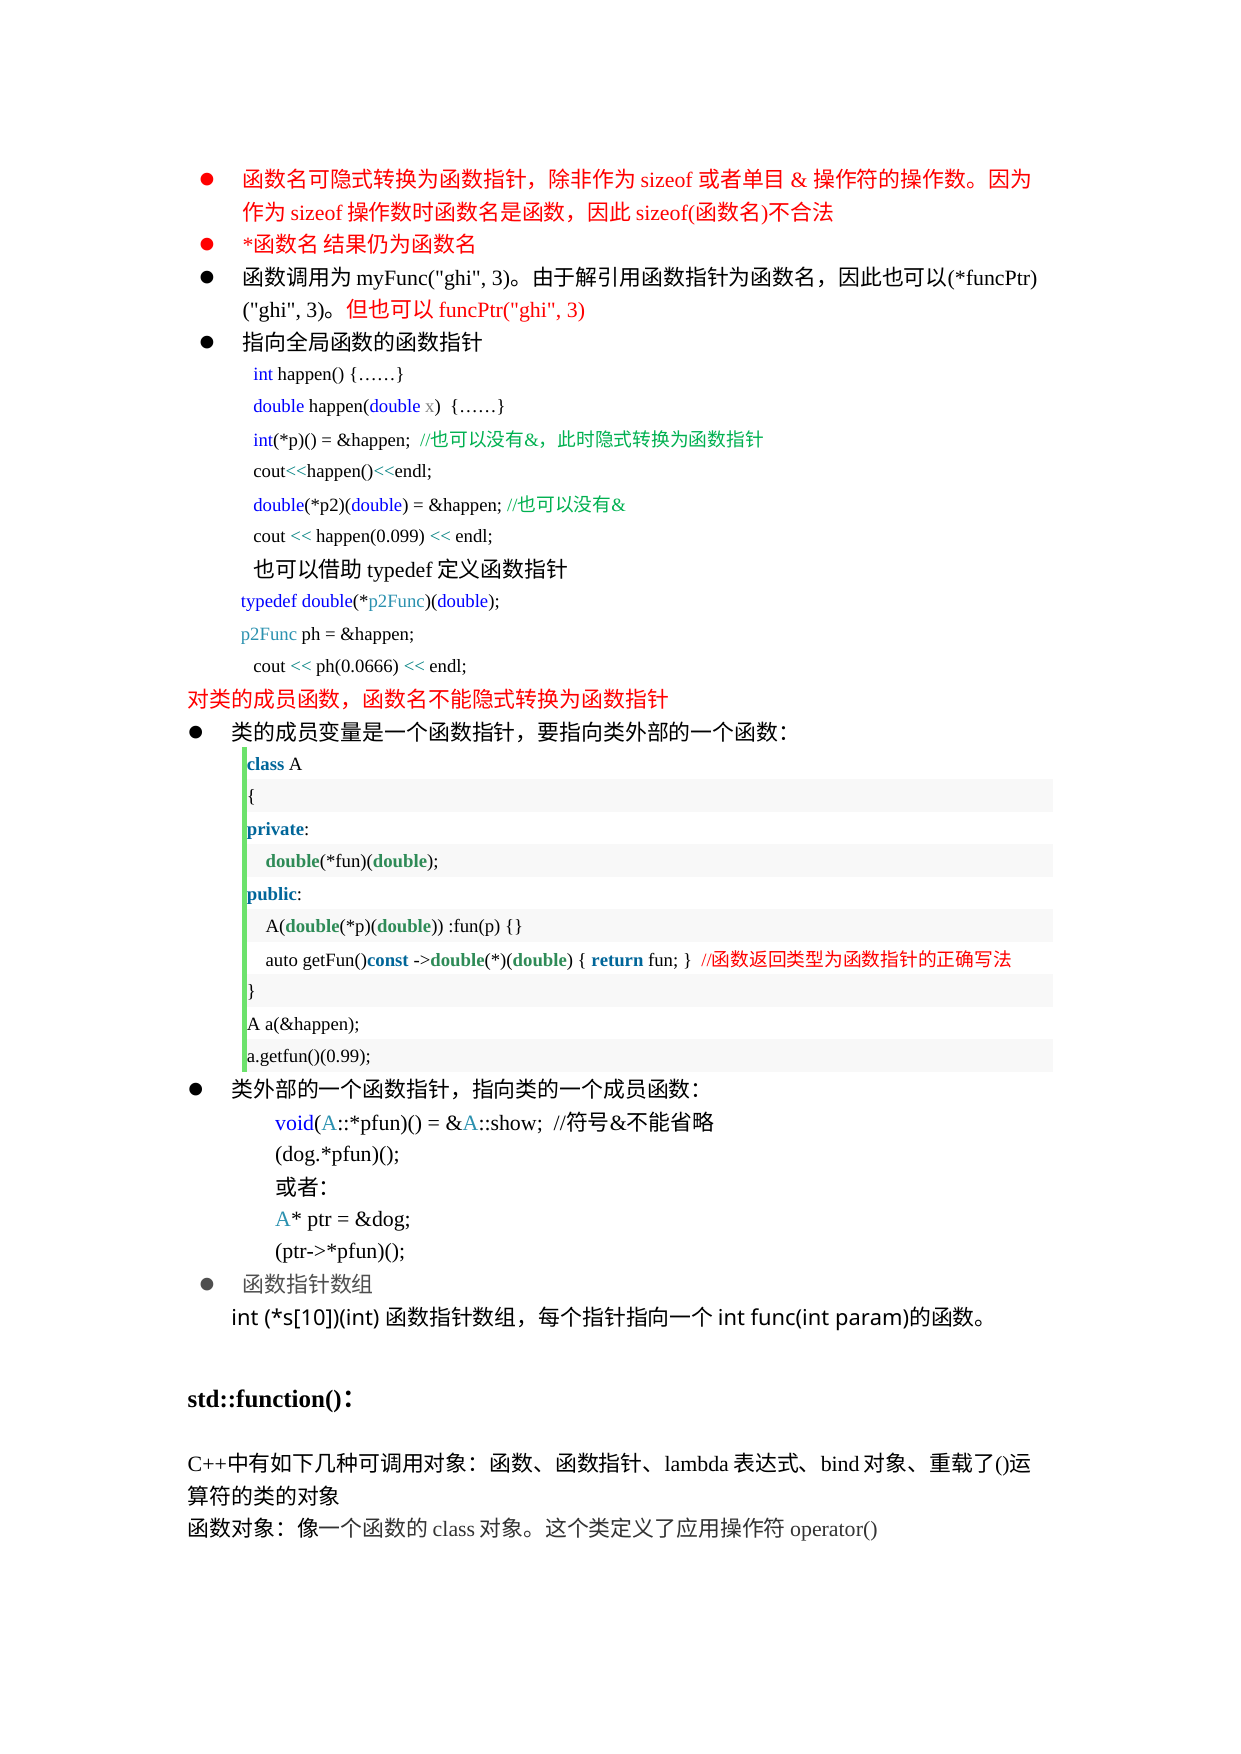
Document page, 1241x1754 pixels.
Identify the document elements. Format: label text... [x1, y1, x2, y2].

text (ptr->*pfun)(); [231, 1234, 1053, 1267]
text 也可以借助typedef定义函数指针 [209, 552, 1053, 584]
list 类的成员变量是一个函数指针，要指向类外部的一个函数： [187, 714, 1053, 747]
text double(*fun)(double); [247, 844, 1053, 877]
text 或者： [231, 1169, 1053, 1202]
text A* ptr = &dog; [231, 1202, 1053, 1234]
text (dog.*pfun)(); [231, 1137, 1053, 1169]
text void(A::*pfun)() = &A::show; //符号&不能省略 [231, 1104, 1053, 1137]
text cout<<happen()<<endl; [231, 454, 1053, 487]
text } [247, 974, 1053, 1007]
text auto getFun()const ->double(*)(double) { return fun; } //函数返回类型为函数指针的正确写法 [247, 942, 1053, 974]
list *函数名 结果仍为函数名 [198, 227, 1053, 259]
list 函数调用为myFunc("ghi", 3)。由于解引用函数指针为函数名，因此也可以(*funcPtr)("ghi", 3)。但也可以funcPtr("ghi", 3) [198, 259, 1053, 324]
text 函数对象：像一个函数的class对象。这个类定义了应用操作符operator() [187, 1511, 319, 1543]
text typedef double(*p2Func)(double); [209, 584, 1053, 617]
text private: [247, 812, 1053, 844]
text double happen(double x) {……} [209, 389, 1053, 422]
text p2Func ph = &happen; [209, 617, 1053, 649]
text cout << ph(0.0666) << endl; [209, 649, 1053, 682]
list 函数指针数组 [198, 1267, 1053, 1299]
text { [247, 779, 1053, 812]
text class A [247, 747, 1053, 779]
subtitle std::function()： [187, 1364, 1053, 1429]
text int (*s[10])(int) 函数指针数组，每个指针指向一个int func(int param)的函数。 [209, 1299, 1053, 1332]
text cout << happen(0.099) << endl; [231, 519, 1053, 552]
text a.getfun()(0.99); [247, 1039, 1053, 1072]
text A a(&happen); [247, 1007, 1053, 1039]
text C++中有如下几种可调用对象：函数、函数指针、lambda表达式、bind对象、重载了()运算符的类的对象 [187, 1446, 1053, 1511]
text 函数对象：像一个函数的class对象。这个类定义了应用操作符operator() [790, 1511, 1053, 1543]
text public: [247, 877, 1053, 909]
text double(*p2)(double) = &happen; //也可以没有& [231, 487, 1053, 519]
text A(double(*p)(double)) :fun(p) {} [247, 909, 1053, 942]
list 指向全局函数的函数指针 [198, 324, 1053, 357]
list 类外部的一个函数指针，指向类的一个成员函数： [187, 1072, 1053, 1104]
text int(*p)() = &happen; //也可以没有&，此时隐式转换为函数指针 [231, 422, 1053, 454]
text int happen() {……} [209, 357, 1053, 389]
text 对类的成员函数，函数名不能隐式转换为函数指针 [187, 682, 1053, 714]
list 函数名可隐式转换为函数指针，除非作为sizeof 或者单目 & 操作符的操作数。因为作为sizeof操作数时函数名是函数，因此sizeof(函数名)不合法 [198, 162, 1053, 227]
